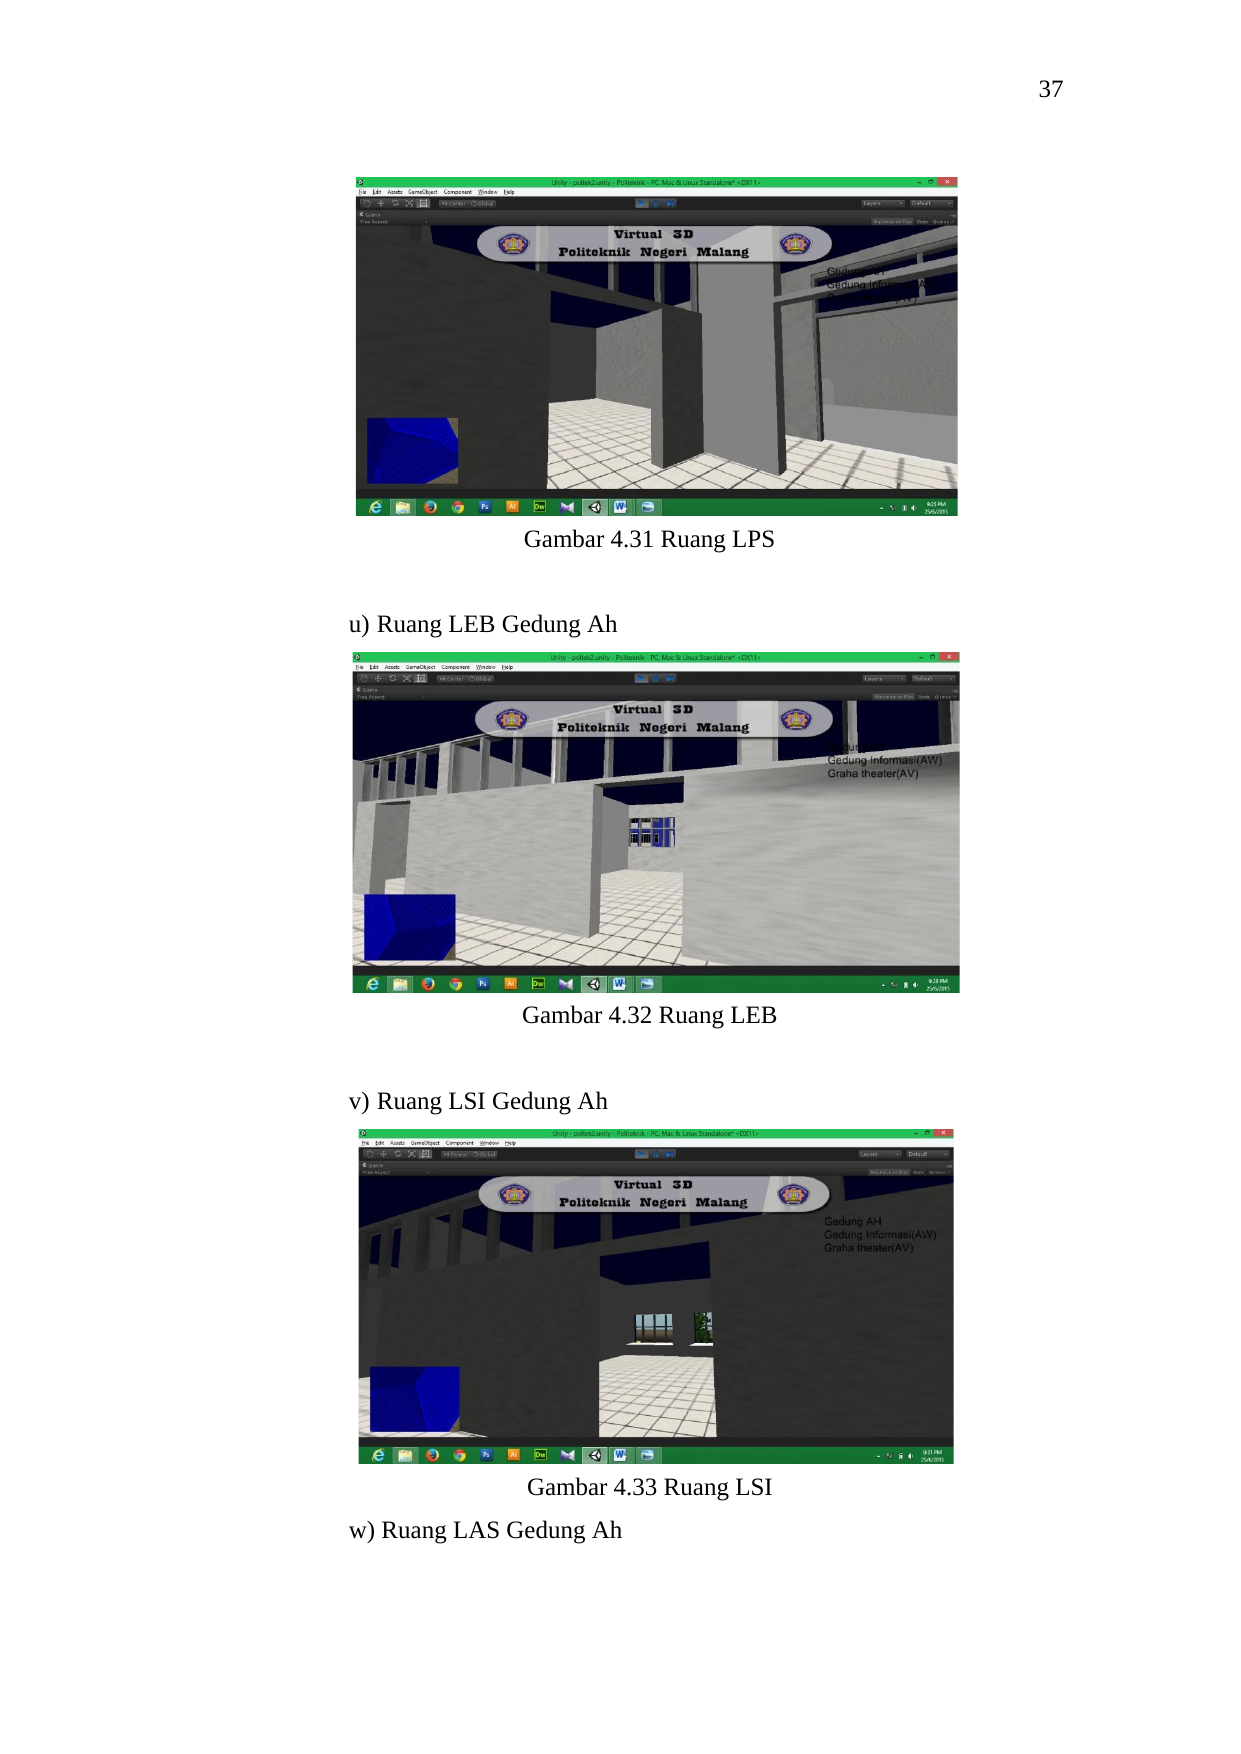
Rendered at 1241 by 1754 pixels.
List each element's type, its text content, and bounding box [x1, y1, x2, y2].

subtitle Gambar 4.33 Ruang LSI [320, 1472, 979, 1501]
subtitle Gambar 4.32 Ruang LEB [320, 1001, 979, 1029]
picture [355, 177, 958, 516]
text u) Ruang LEB Gedung Ah [349, 609, 1063, 638]
subtitle Gambar 4.31 Ruang LPS [320, 524, 979, 552]
text w) Ruang LAS Gedung Ah [349, 1515, 1063, 1544]
picture [352, 652, 960, 993]
picture [358, 1129, 954, 1464]
text v) Ruang LSI Gedung Ah [349, 1086, 1063, 1115]
